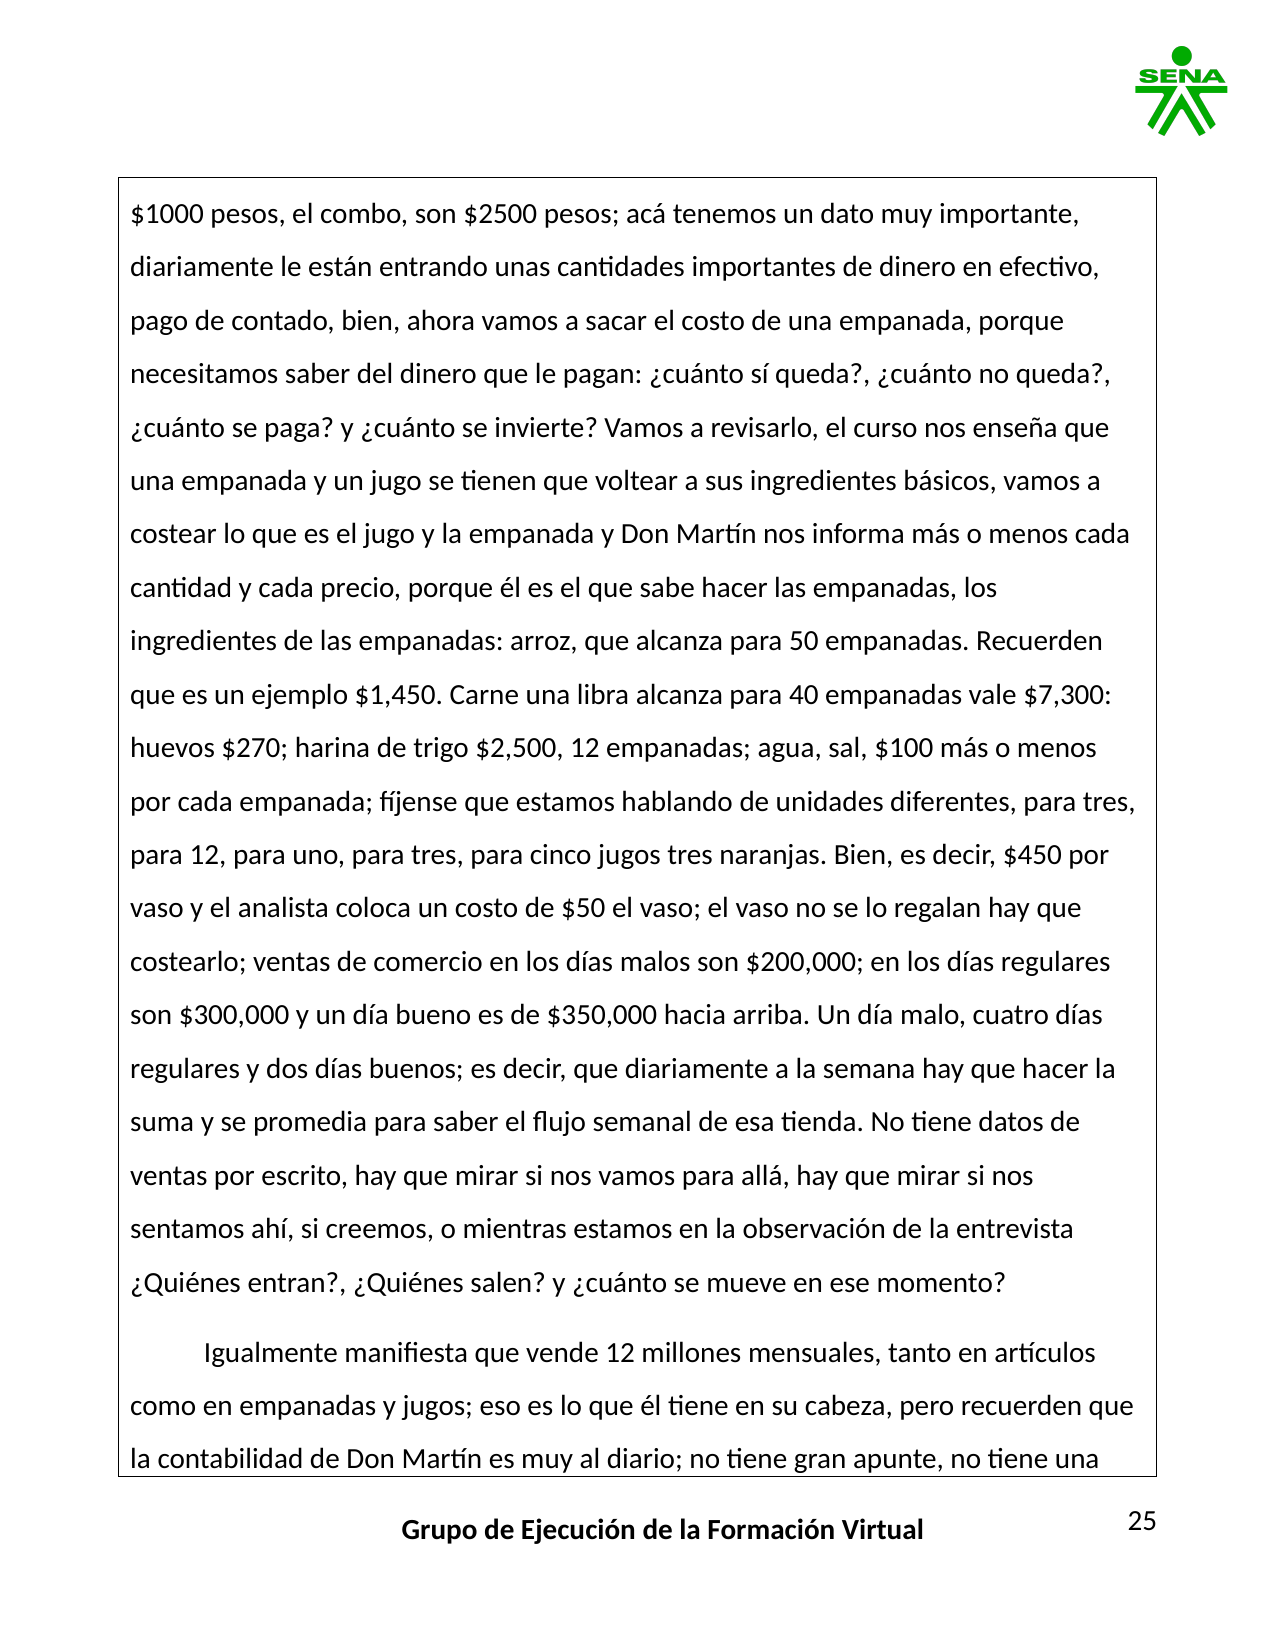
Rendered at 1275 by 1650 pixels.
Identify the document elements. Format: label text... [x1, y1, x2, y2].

picture [1135, 46, 1228, 136]
